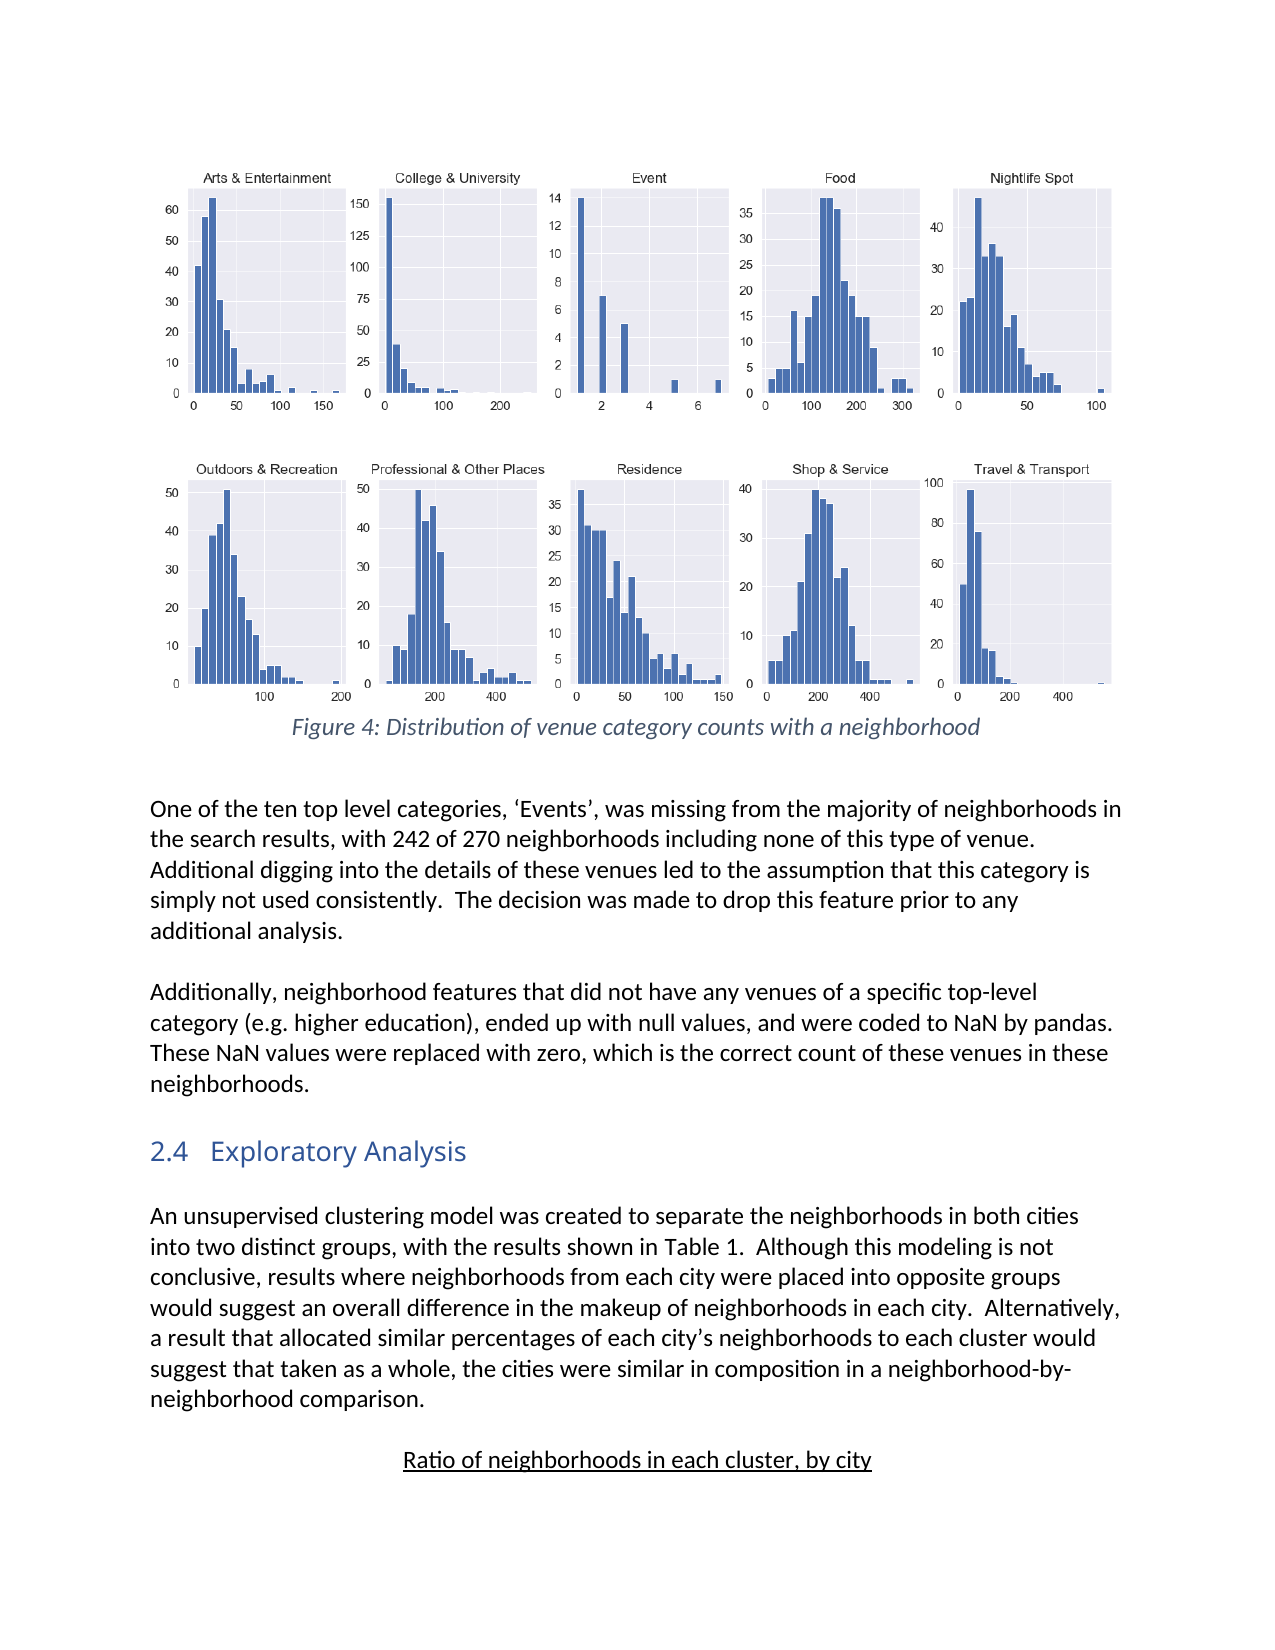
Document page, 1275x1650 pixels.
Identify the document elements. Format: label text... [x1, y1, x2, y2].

subtitle Exploratory Analysis [150, 1133, 1125, 1170]
text One of the ten top level categories, ‘Events’, was missing from the majority of neighborhoods in the search results, with 242 of 270 neighborhoods including none of this type of venue. Additional digging into the details of these venues led to the assumption that this category is simply not used consistently. The decision was made to drop this feature prior to any additional analysis. [150, 793, 1125, 946]
text An unsupervised clustering model was created to separate the neighborhoods in both cities into two distinct groups, with the results shown in Table 1. Although this modeling is not conclusive, results where neighborhoods from each city were placed into opposite groups would suggest an overall difference in the makeup of neighborhoods in each city. Alternatively, a result that allocated similar percentages of each city’s neighborhoods to each cluster would suggest that taken as a whole, the cities were similar in composition in a neighborhood-by-neighborhood comparison. [150, 1200, 1125, 1414]
text Figure 4: Distribution of venue category counts with a neighborhood [150, 712, 1125, 742]
text Ratio of neighborhoods in each cluster, by city [150, 1444, 1125, 1475]
picture [150, 150, 1125, 712]
text Additionally, neighborhood features that did not have any venues of a specific top-level category (e.g. higher education), ended up with null values, and were coded to NaN by pandas. These NaN values were replaced with zero, which is the correct count of these venues in these neighborhoods. [150, 976, 1125, 1098]
